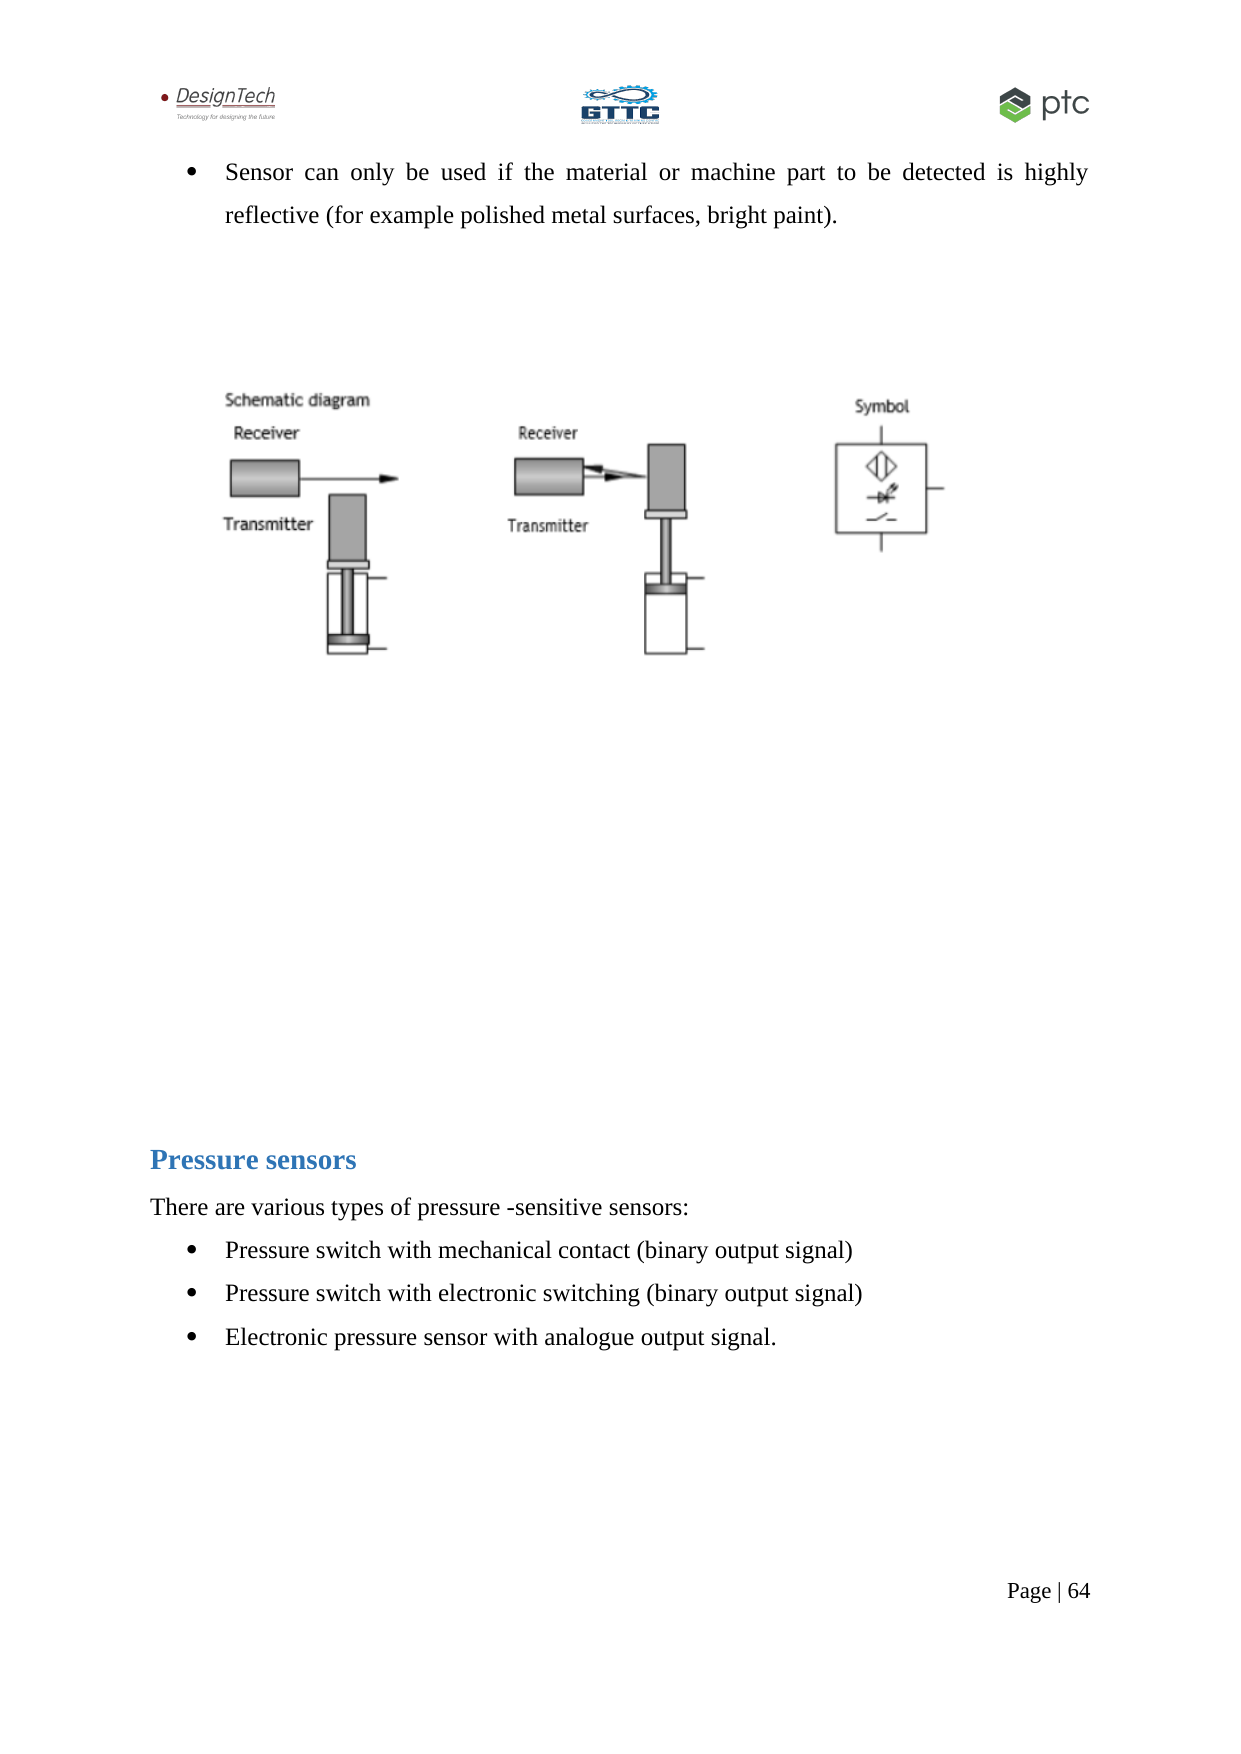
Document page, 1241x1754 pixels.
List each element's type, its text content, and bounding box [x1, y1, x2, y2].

text There are various types of pressure -sensitive sensors: [150, 1192, 1090, 1221]
picture [998, 79, 1091, 131]
list Pressure switch with mechanical contact (binary output signal) [187, 1235, 1090, 1264]
list Sensor can only be used if the material or machine part to be detected is highly reflective (for example polished metal surfaces, bright paint). [187, 157, 1090, 229]
picture [212, 365, 956, 690]
list Electronic pressure sensor with analogue output signal. [187, 1322, 1090, 1350]
picture [565, 79, 675, 131]
list Pressure switch with electronic switching (binary output signal) [187, 1278, 1090, 1307]
picture [150, 76, 286, 131]
subtitle Pressure sensors [150, 1142, 1090, 1175]
